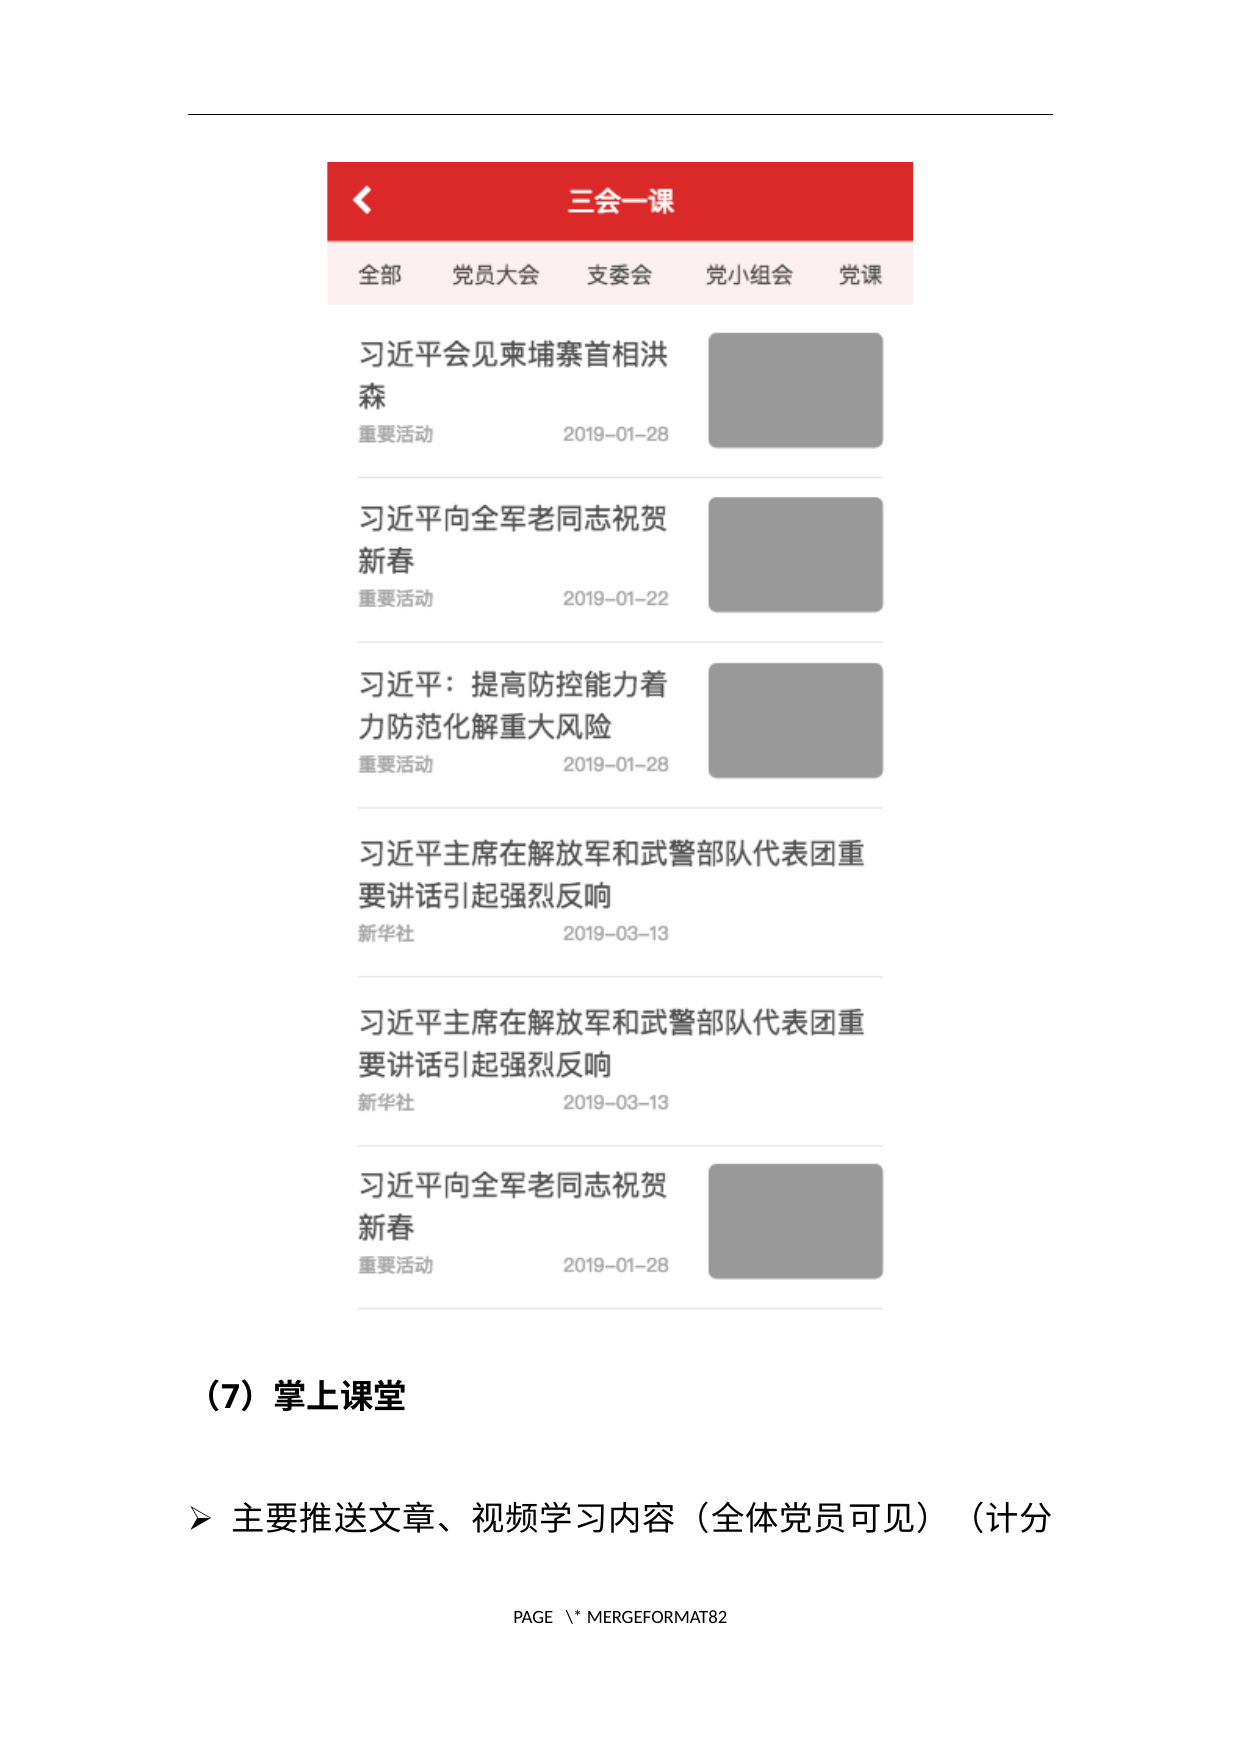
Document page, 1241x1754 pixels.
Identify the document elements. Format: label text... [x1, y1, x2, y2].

picture [327, 162, 914, 1316]
subtitle （7）掌上课堂 [187, 1361, 1053, 1426]
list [187, 1483, 1053, 1548]
